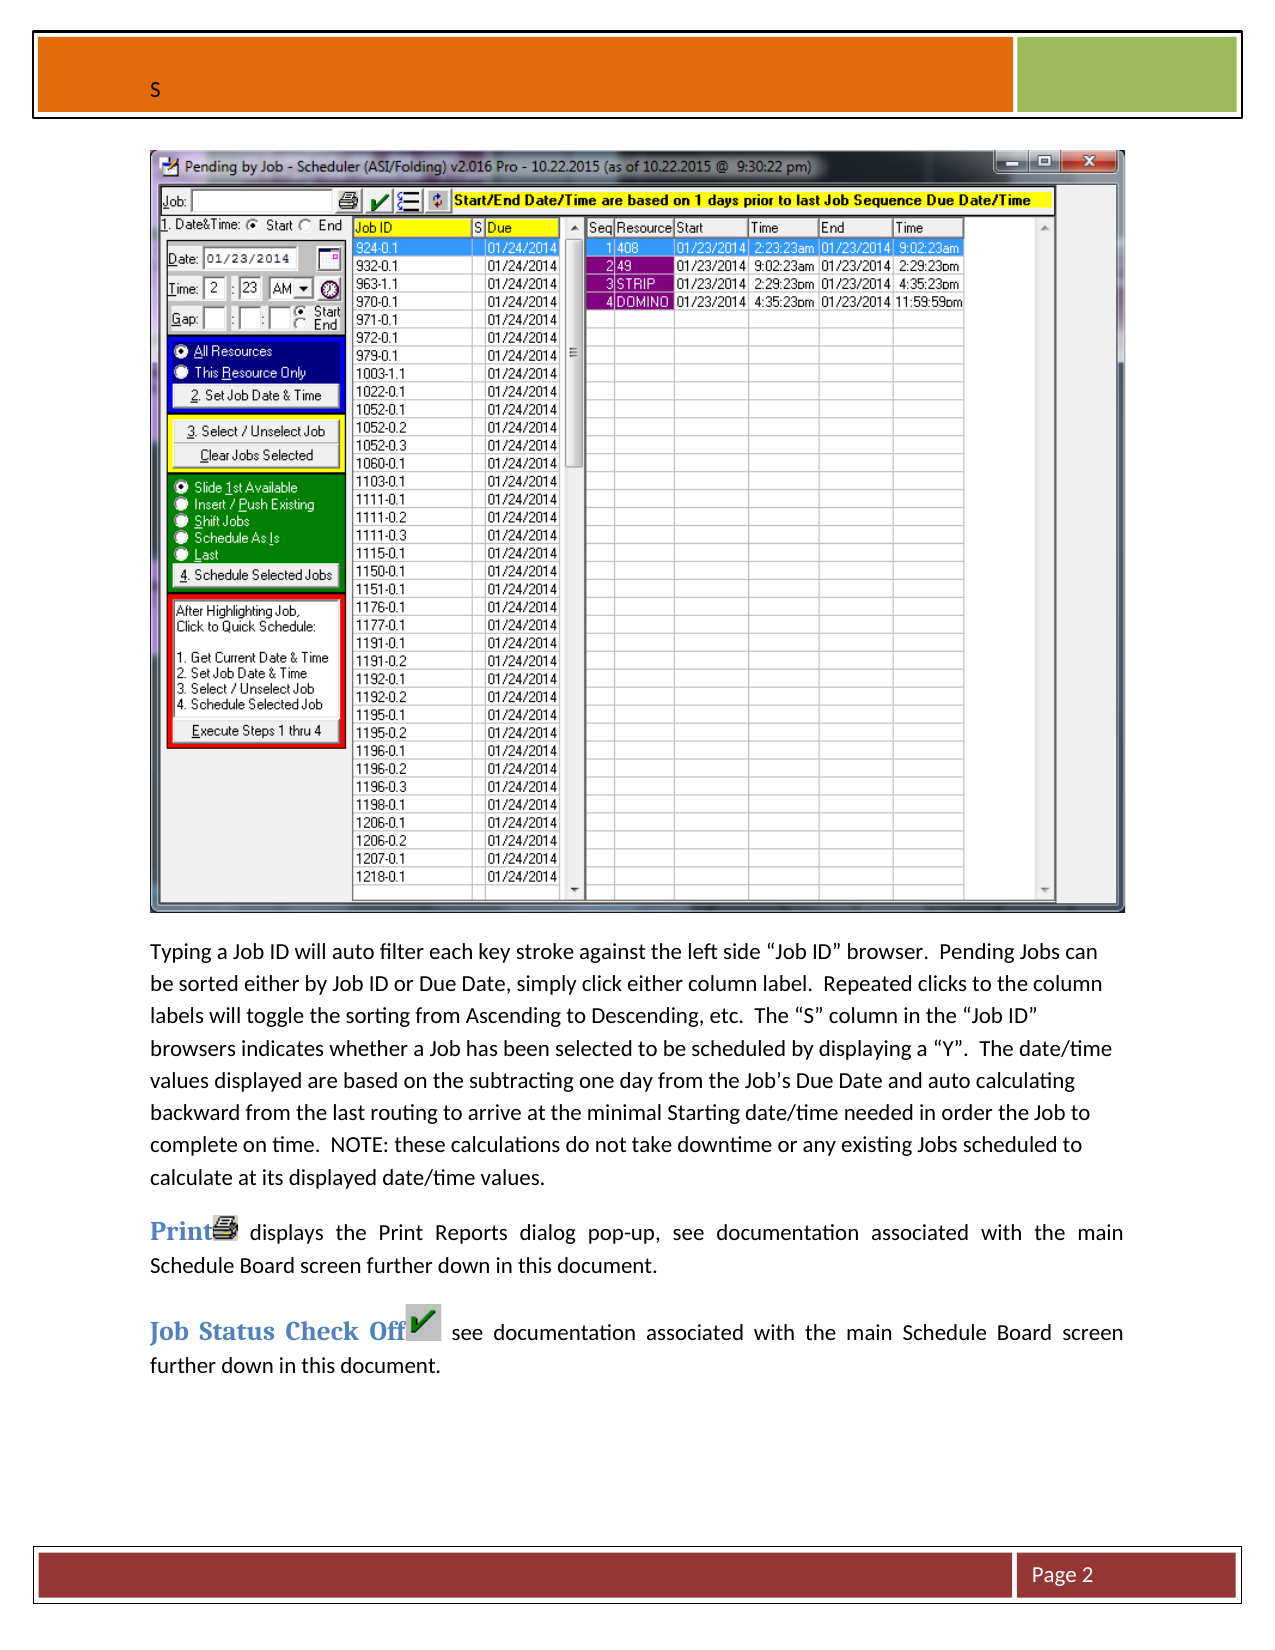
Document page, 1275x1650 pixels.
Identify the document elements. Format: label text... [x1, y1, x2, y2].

text Print displays the Print Reports dialog pop-up, see documentation associated with the main Schedule Board screen further down in this document. [150, 1216, 1125, 1279]
picture [150, 150, 1125, 913]
text Job Status Check Off see documentation associated with the main Schedule Board screen further down in this document. [150, 1304, 1125, 1379]
picture [405, 1304, 442, 1341]
picture [212, 1215, 238, 1241]
text Typing a Job ID will auto filter each key stroke against the left side “Job ID” browser. Pending Jobs can be sorted either by Job ID or Due Date, simply click either column label. Repeated clicks to the column labels will toggle the sorting from Ascending to Descending, etc. The “S” column in the “Job ID” browsers indicates whether a Job has been selected to be scheduled by displaying a “Y”. The date/time values displayed are based on the subtracting one day from the Job’s Due Date and auto calculating backward from the last routing to arrive at the minimal Starting date/time needed in order the Job to complete on time. NOTE: these calculations do not take downtime or any existing Jobs scheduled to calculate at its displayed date/time values. [150, 937, 1125, 1191]
